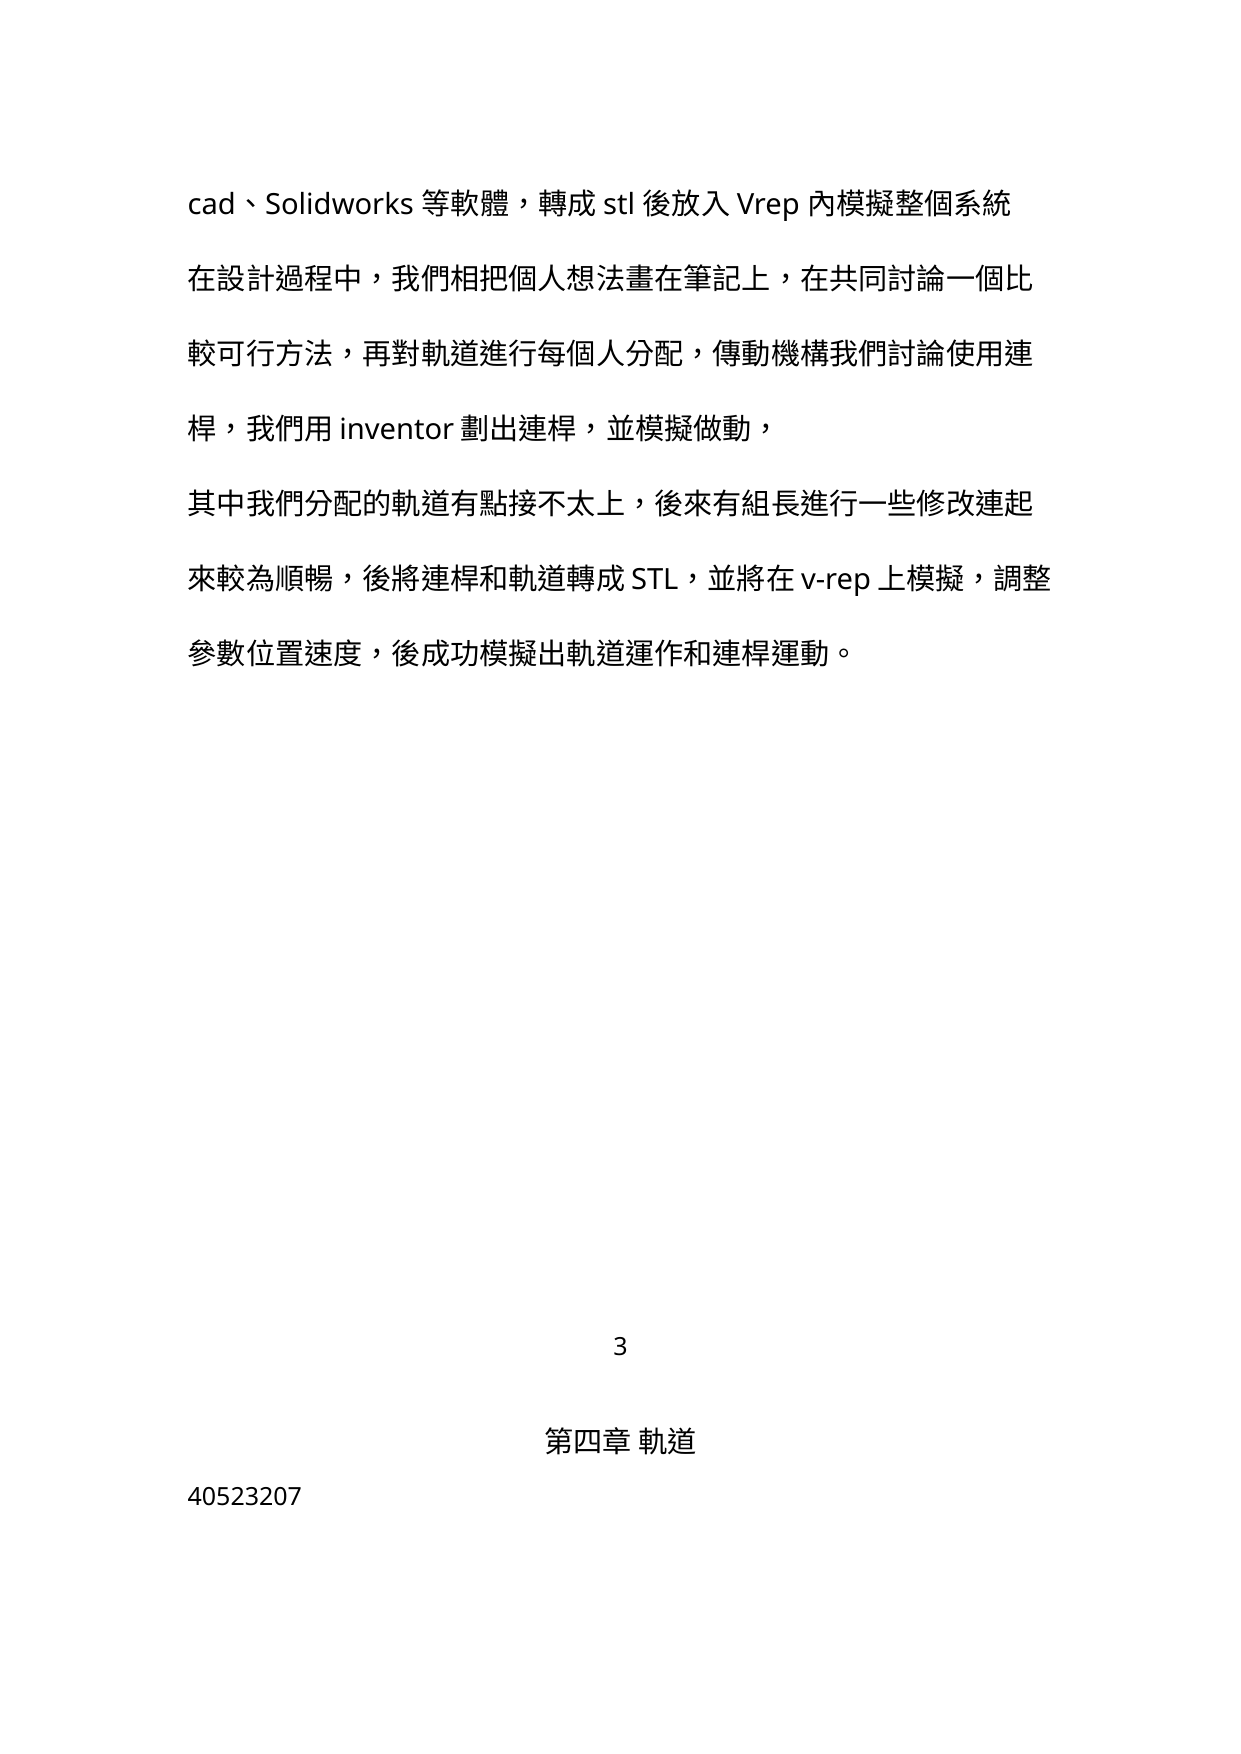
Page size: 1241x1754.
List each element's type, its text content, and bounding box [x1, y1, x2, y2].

text 40523207 [187, 1477, 1053, 1514]
text 3 [187, 1327, 1053, 1364]
text 第四章 軌道 [187, 1402, 1053, 1477]
text cad、Solidworks 等軟體，轉成 stl 後放入 Vrep 內模擬整個系統 在設計過程中，我們相把個人想法畫在筆記上，在共同討論一個比較可行方法，再對軌道進行每個人分配，傳動機構我們討論使用連桿，我們用inventor劃出連桿，並模擬做動， [187, 164, 1053, 464]
text 其中我們分配的軌道有點接不太上，後來有組長進行一些修改連起來較為順暢，後將連桿和軌道轉成STL，並將在v-rep上模擬，調整參數位置速度，後成功模擬出軌道運作和連桿運動。 [187, 464, 1053, 877]
